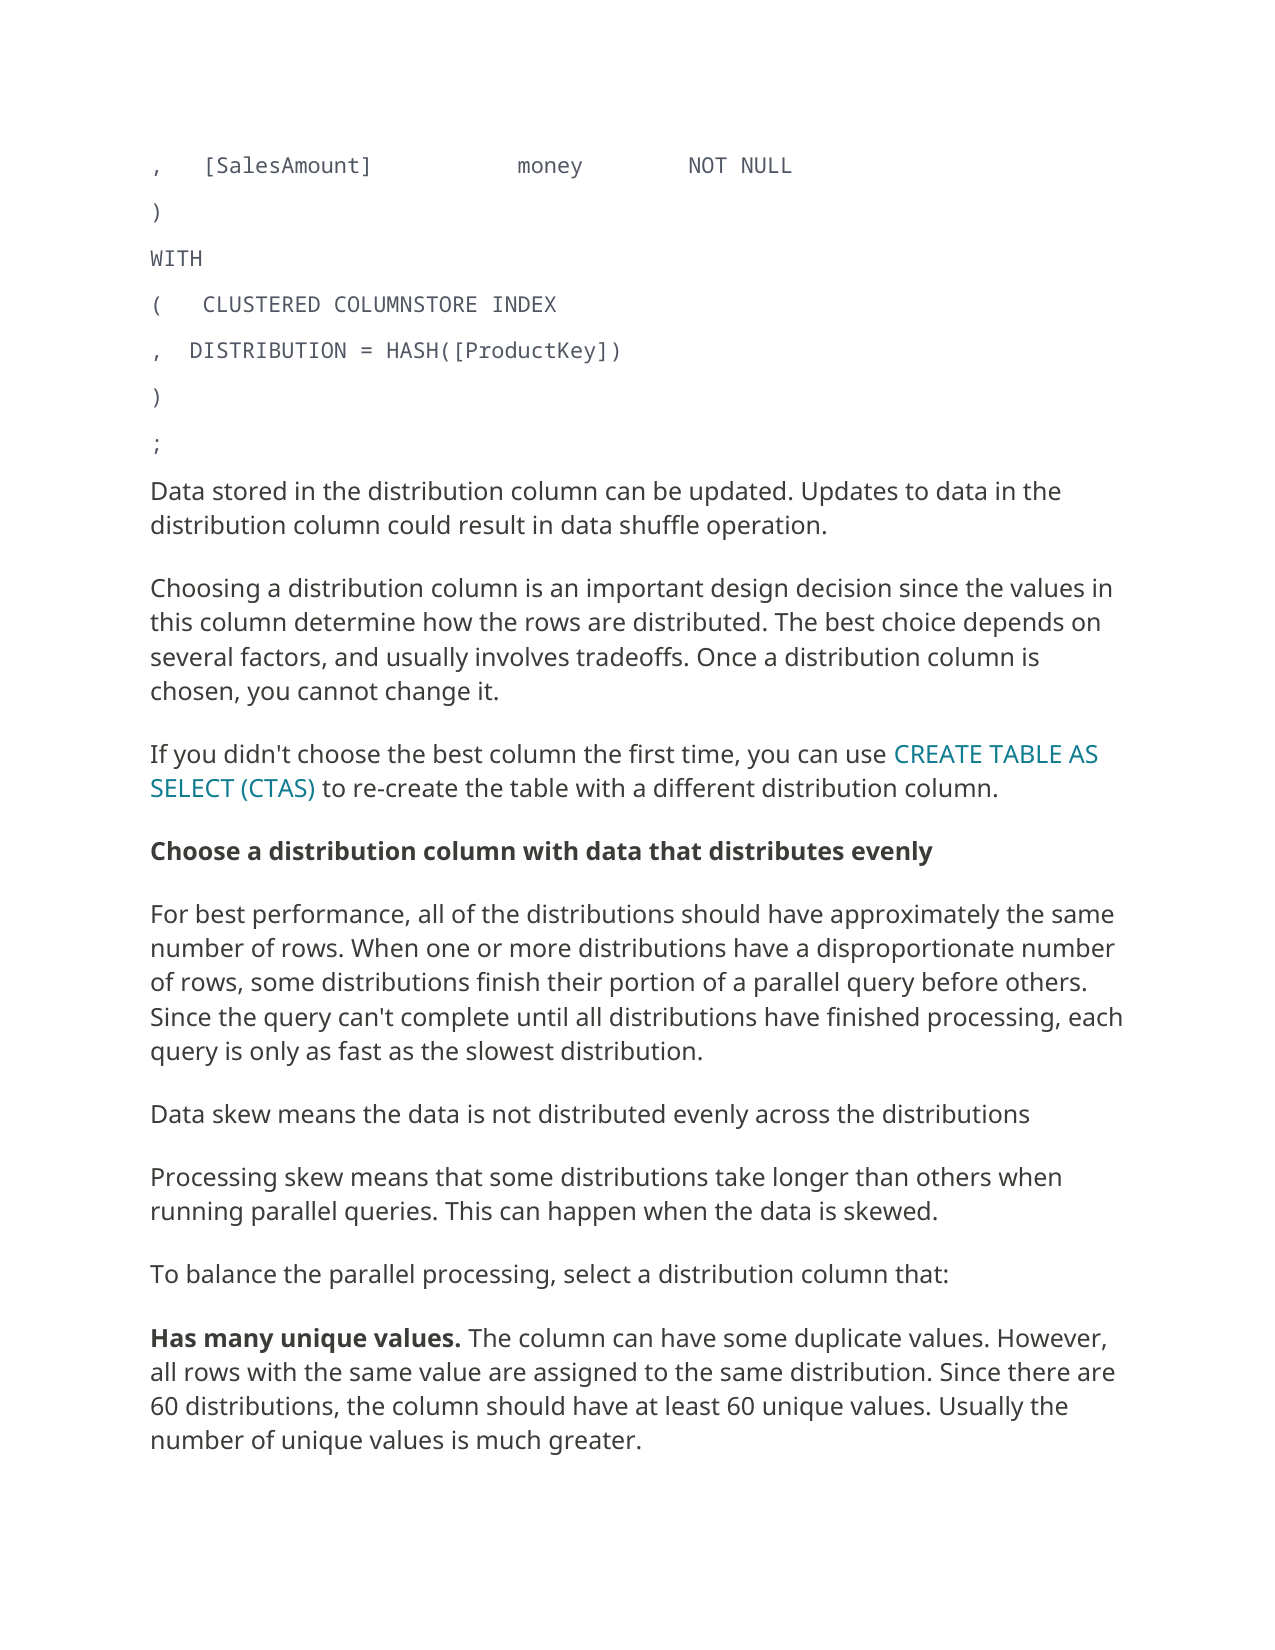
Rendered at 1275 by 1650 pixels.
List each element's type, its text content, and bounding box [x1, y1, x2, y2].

text ) [150, 196, 1125, 226]
text Data stored in the distribution column can be updated. Updates to data in the distribution column could result in data shuffle operation. [150, 474, 1125, 542]
text Choosing a distribution column is an important design decision since the values in this column determine how the rows are distributed. The best choice depends on several factors, and usually involves tradeoffs. Once a distribution column is chosen, you cannot change it. [150, 571, 1125, 707]
text Choose a distribution column with data that distributes evenly [150, 834, 1125, 868]
text ) [150, 381, 1125, 411]
text , DISTRIBUTION = HASH([ProductKey]) [150, 335, 1125, 365]
text To balance the parallel processing, select a distribution column that: [150, 1257, 1125, 1291]
text Data skew means the data is not distributed evenly across the distributions [150, 1096, 1125, 1131]
text WITH [150, 242, 1125, 272]
text ( CLUSTERED COLUMNSTORE INDEX [150, 289, 1125, 318]
text For best performance, all of the distributions should have approximately the same number of rows. When one or more distributions have a disproportionate number of rows, some distributions finish their portion of a parallel query before others. Since the query can't complete until all distributions have finished processing, each query is only as fast as the slowest distribution. [150, 897, 1125, 1067]
text ; [150, 427, 1125, 457]
text Has many unique values. The column can have some duplicate values. However, all rows with the same value are assigned to the same distribution. Since there are 60 distributions, the column should have at least 60 unique values. Usually the number of unique values is much greater. [150, 1320, 1125, 1456]
text , [SalesAmount] money NOT NULL [150, 150, 1125, 180]
text If you didn't choose the best column the first time, you can use CREATE TABLE AS SELECT (CTAS) to re-create the table with a different distribution column. [150, 736, 1125, 804]
text Processing skew means that some distributions take longer than others when running parallel queries. This can happen when the data is skewed. [150, 1160, 1125, 1228]
